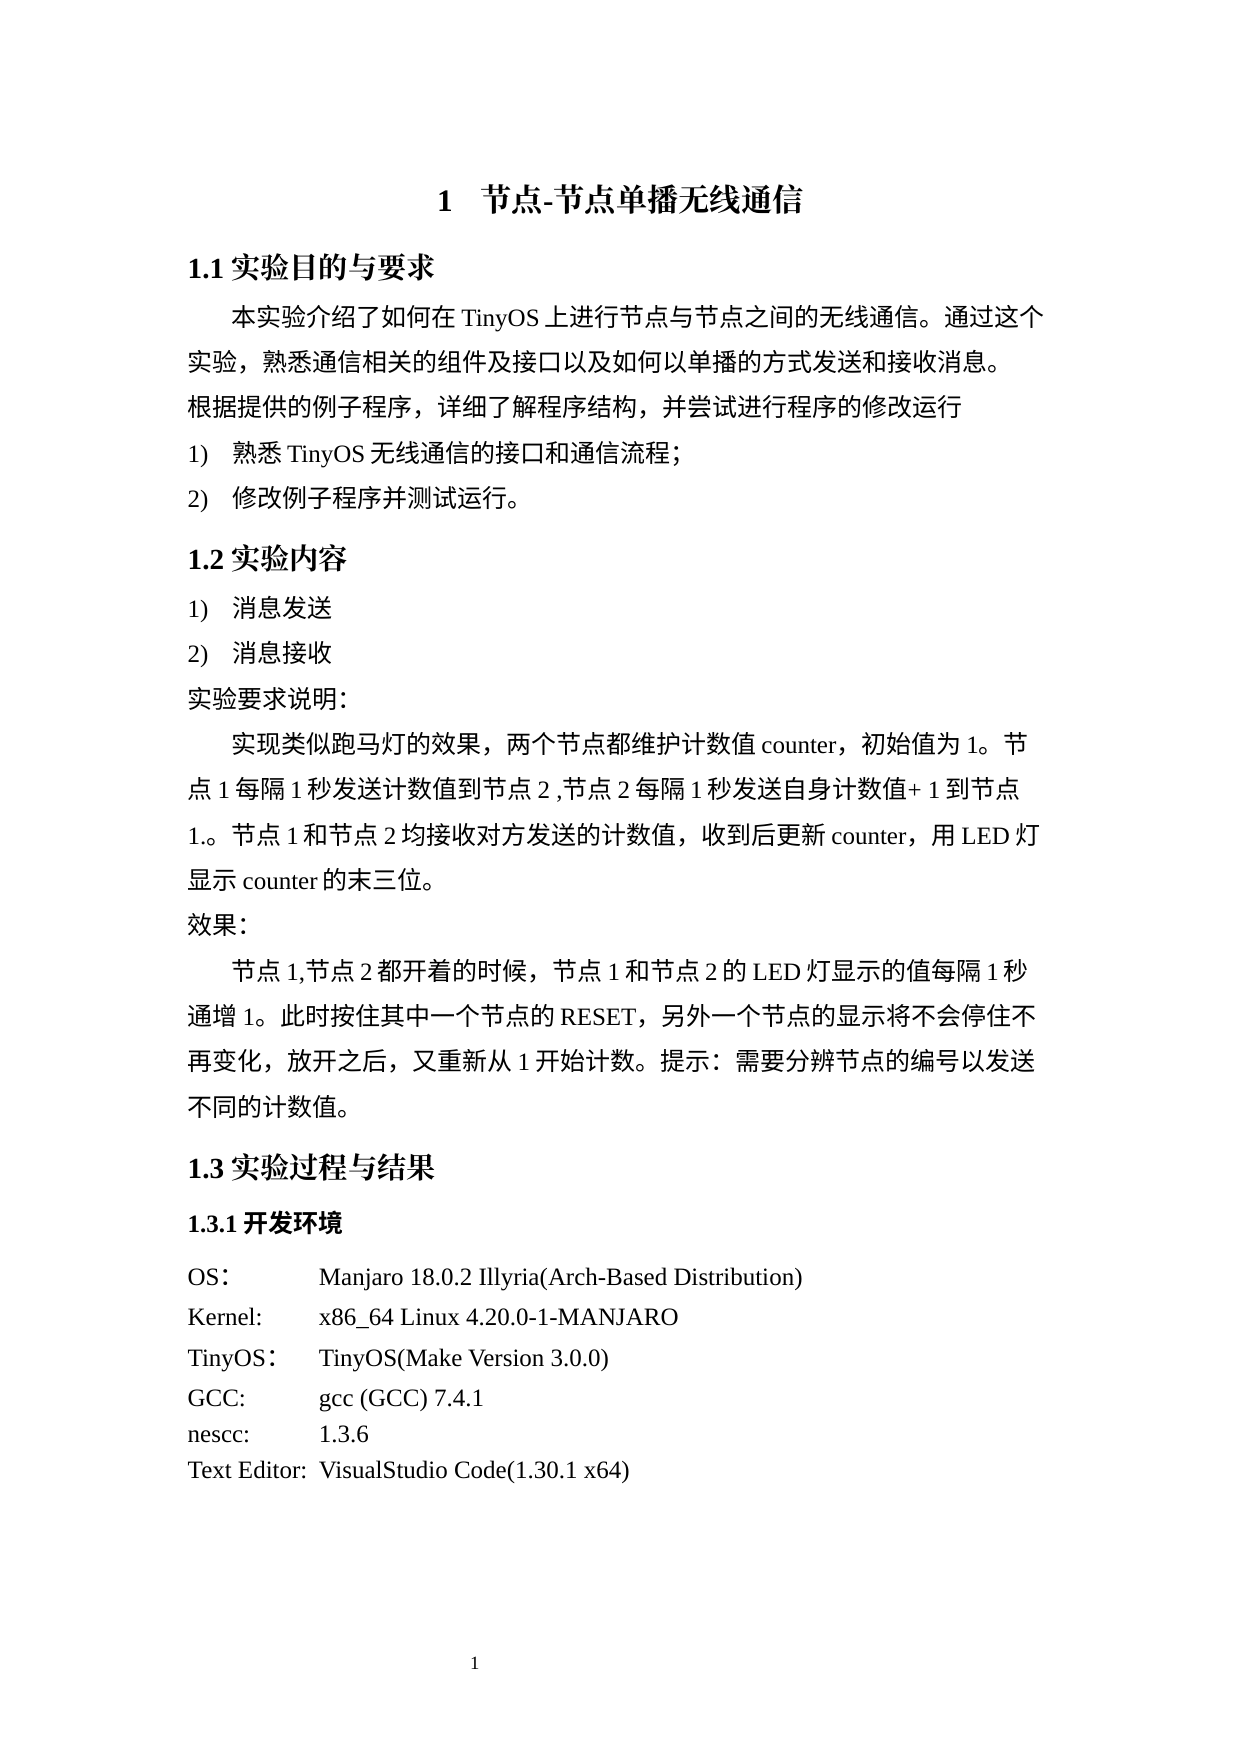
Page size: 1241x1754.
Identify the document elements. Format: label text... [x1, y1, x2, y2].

text 效果： [187, 906, 1053, 942]
list 消息接收 [187, 634, 1053, 670]
list 熟悉TinyOS无线通信的接口和通信流程； [187, 433, 1053, 469]
subtitle 节点-节点单播无线通信 [187, 175, 1053, 220]
text 实现类似跑马灯的效果，两个节点都维护计数值counter，初始值为1。节 点1每隔1秒发送计数值到节点2 ,节点2每隔1秒发送自身计数值+ 1到节点 1.。节点1和节点2均接收对方发送的计数值，收到后更新counter，用LED灯显示counter的末三位。 [187, 724, 1053, 897]
subtitle 实验内容 [187, 536, 1053, 578]
text 节点1,节点2都开着的时候，节点1和节点2的LED灯显示的值每隔1秒通增1。此时按住其中一个节点的RESET，另外一个节点的显示将不会停住不再变化，放开之后，又重新从1开始计数。提示：需要分辨节点的编号以发送不同的计数值。 [187, 951, 1053, 1123]
text Kernel: x86_64 Linux 4.20.0-1-MANJARO [187, 1302, 1053, 1330]
subtitle 实验过程与结果 [187, 1145, 1053, 1187]
list 消息发送 [187, 588, 1053, 625]
text Text Editor: VisualStudio Code(1.30.1 x64) [187, 1455, 1053, 1483]
text nescc: 1.3.6 [187, 1419, 1053, 1447]
text 根据提供的例子程序，详细了解程序结构，并尝试进行程序的修改运行 [187, 388, 1053, 424]
text GCC: gcc (GCC) 7.4.1 [187, 1383, 1053, 1412]
text 本实验介绍了如何在TinyOS上进行节点与节点之间的无线通信。通过这个实验，熟悉通信相关的组件及接口以及如何以单播的方式发送和接收消息。 [187, 297, 1053, 379]
subtitle 实验目的与要求 [187, 245, 1053, 287]
text TinyOS： TinyOS(Make Version 3.0.0) [187, 1337, 1053, 1374]
list 修改例子程序并测试运行。 [187, 478, 1053, 515]
text 实验要求说明： [187, 679, 1053, 715]
subtitle 开发环境 [187, 1203, 1053, 1239]
text OS： Manjaro 18.0.2 Illyria(Arch-Based Distribution) [187, 1256, 1053, 1292]
